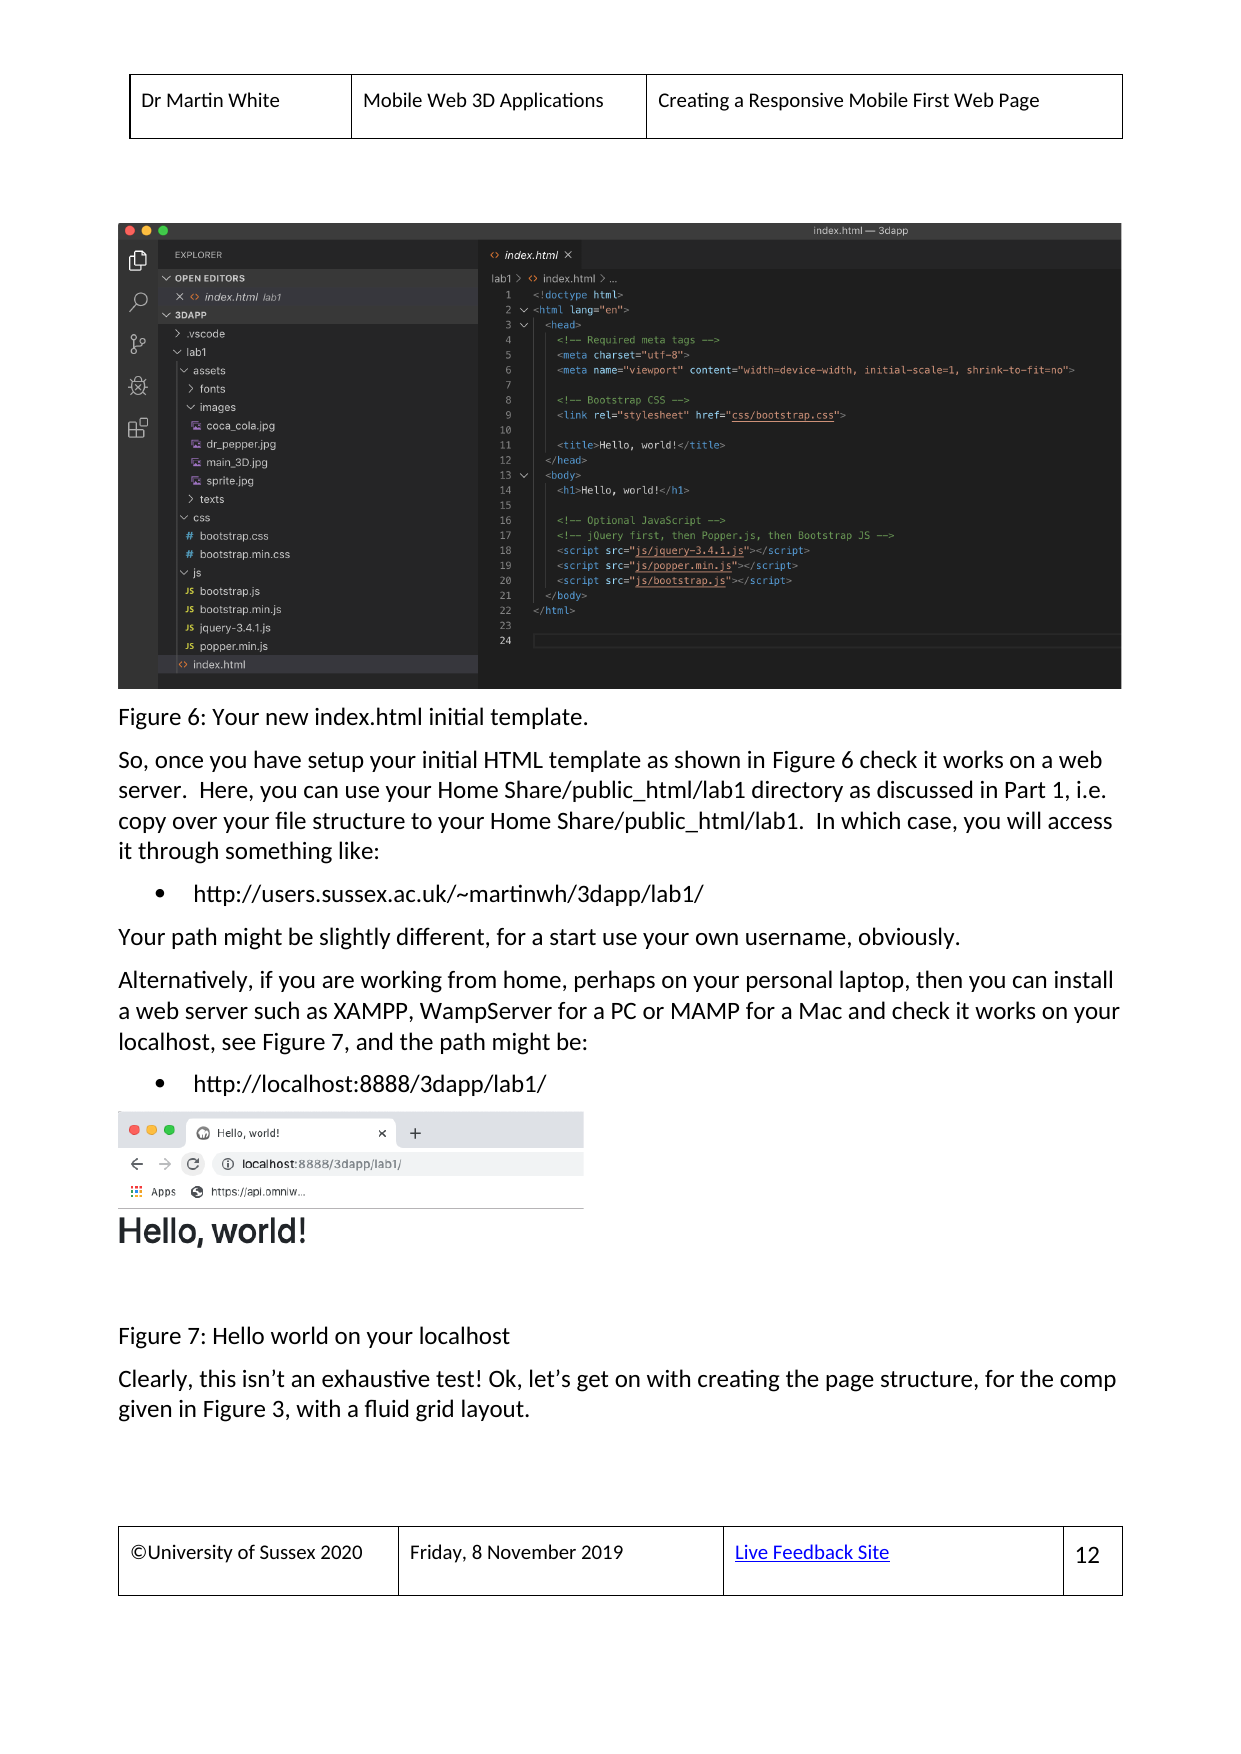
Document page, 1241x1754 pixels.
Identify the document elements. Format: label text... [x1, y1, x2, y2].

list http://users.sussex.ac.uk/~martinwh/3dapp/lab1/ [156, 878, 1122, 909]
text Your path might be slightly different, for a start use your own username, obviously. [118, 922, 1122, 952]
picture [118, 223, 1122, 689]
text Figure 6: Your new index.html initial template. [118, 701, 1122, 731]
text So, once you have setup your initial HTML template as shown in Figure 6 check it works on a web server. Here, you can use your Home Share/public_html/lab1 directory as discussed in Part 1, i.e. copy over your file structure to your Home Share/public_html/lab1. In which case, you will access it through something like: [118, 744, 1122, 866]
text Alternatively, if you are working from home, perhaps on your personal laptop, then you can install a web server such as XAMPP, WampServer for a PC or MAMP for a Mac and check it works on your localhost, see Figure 7, and the path might be: [118, 964, 1122, 1056]
list http://localhost:8888/3dapp/lab1/ [156, 1069, 1122, 1099]
picture [118, 1111, 584, 1308]
text Figure 7: Hello world on your localhost [118, 1320, 1122, 1351]
text Clearly, this isn’t an exhaustive test! Ok, let’s get on with creating the page structure, for the comp given in Figure 3, with a fluid grid layout. [118, 1363, 1122, 1424]
